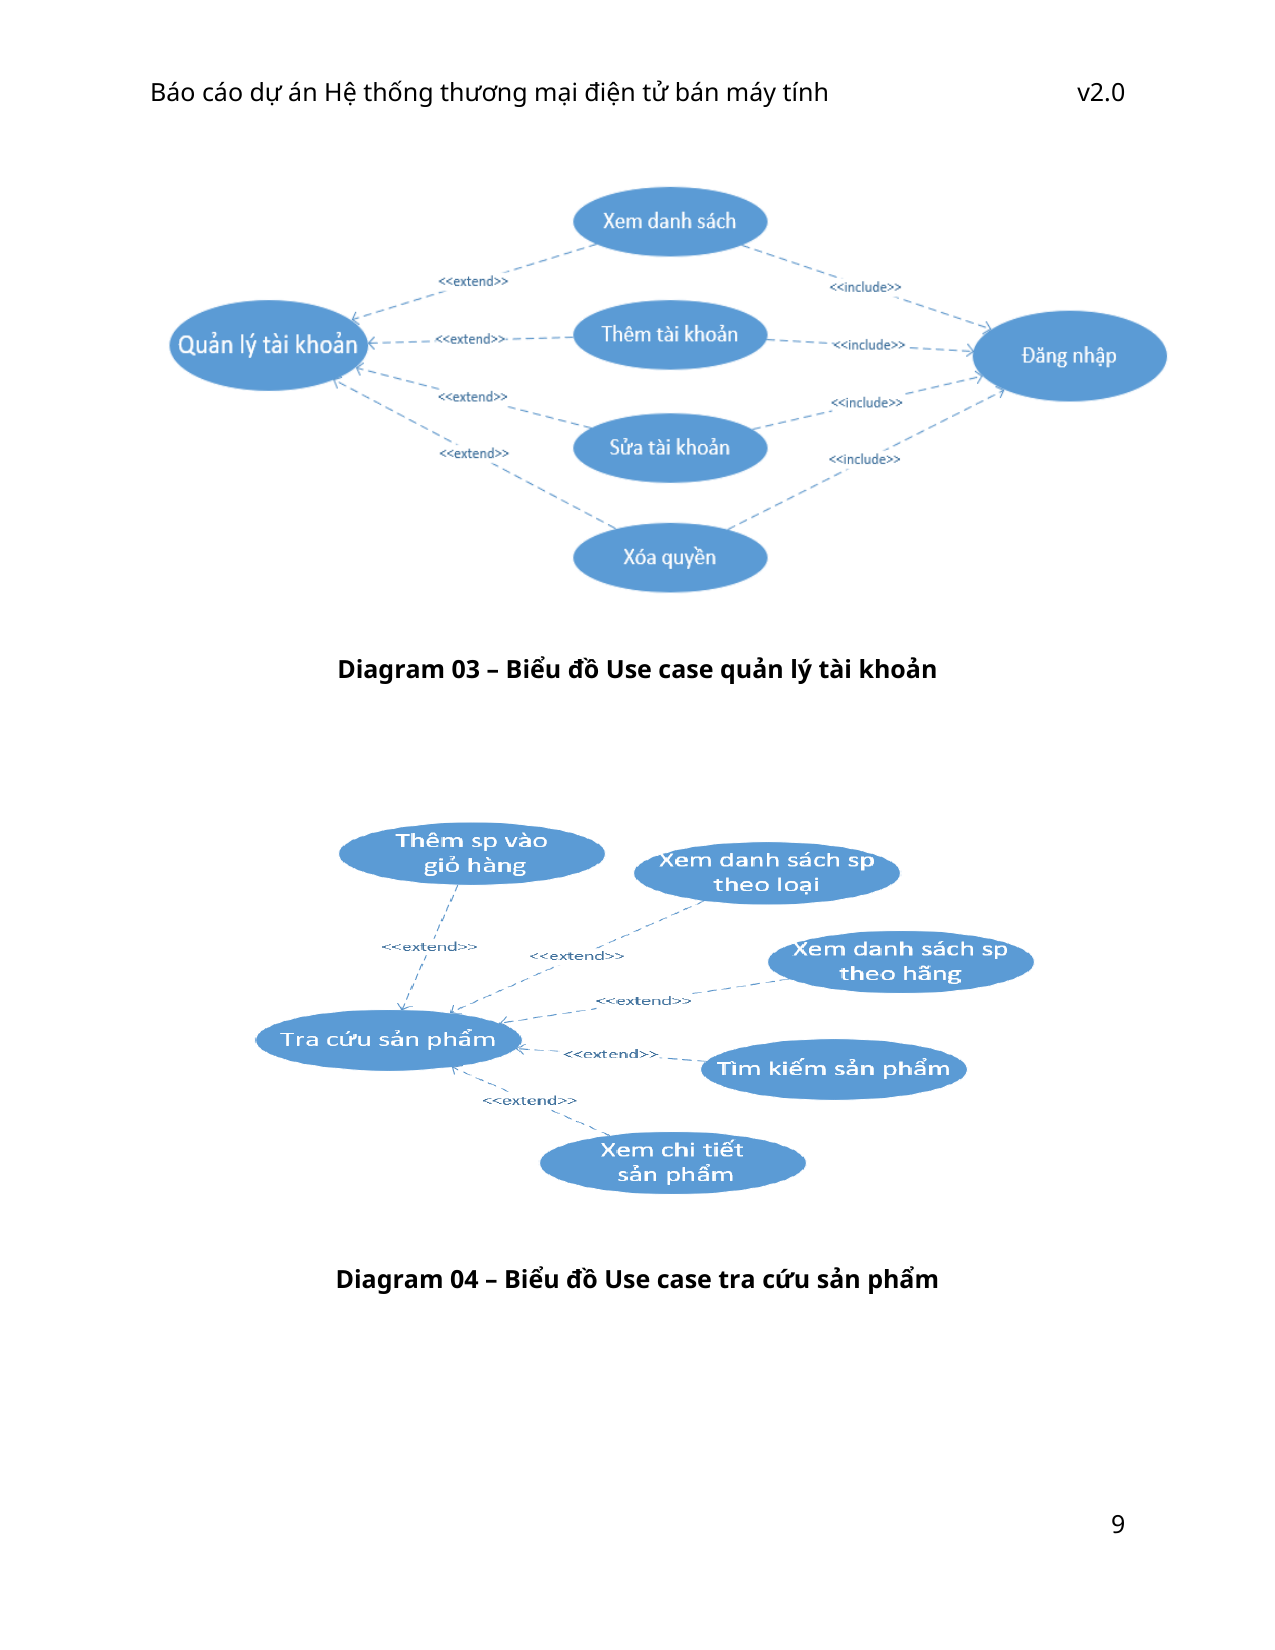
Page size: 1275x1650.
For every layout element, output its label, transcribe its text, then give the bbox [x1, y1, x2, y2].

text Diagram 03 – Biểu đồ Use case quản lý tài khoản [150, 652, 1125, 686]
picture [227, 813, 1048, 1211]
text Diagram 04 – Biểu đồ Use case tra cứu sản phẩm [150, 1262, 1125, 1296]
picture [150, 168, 1179, 602]
